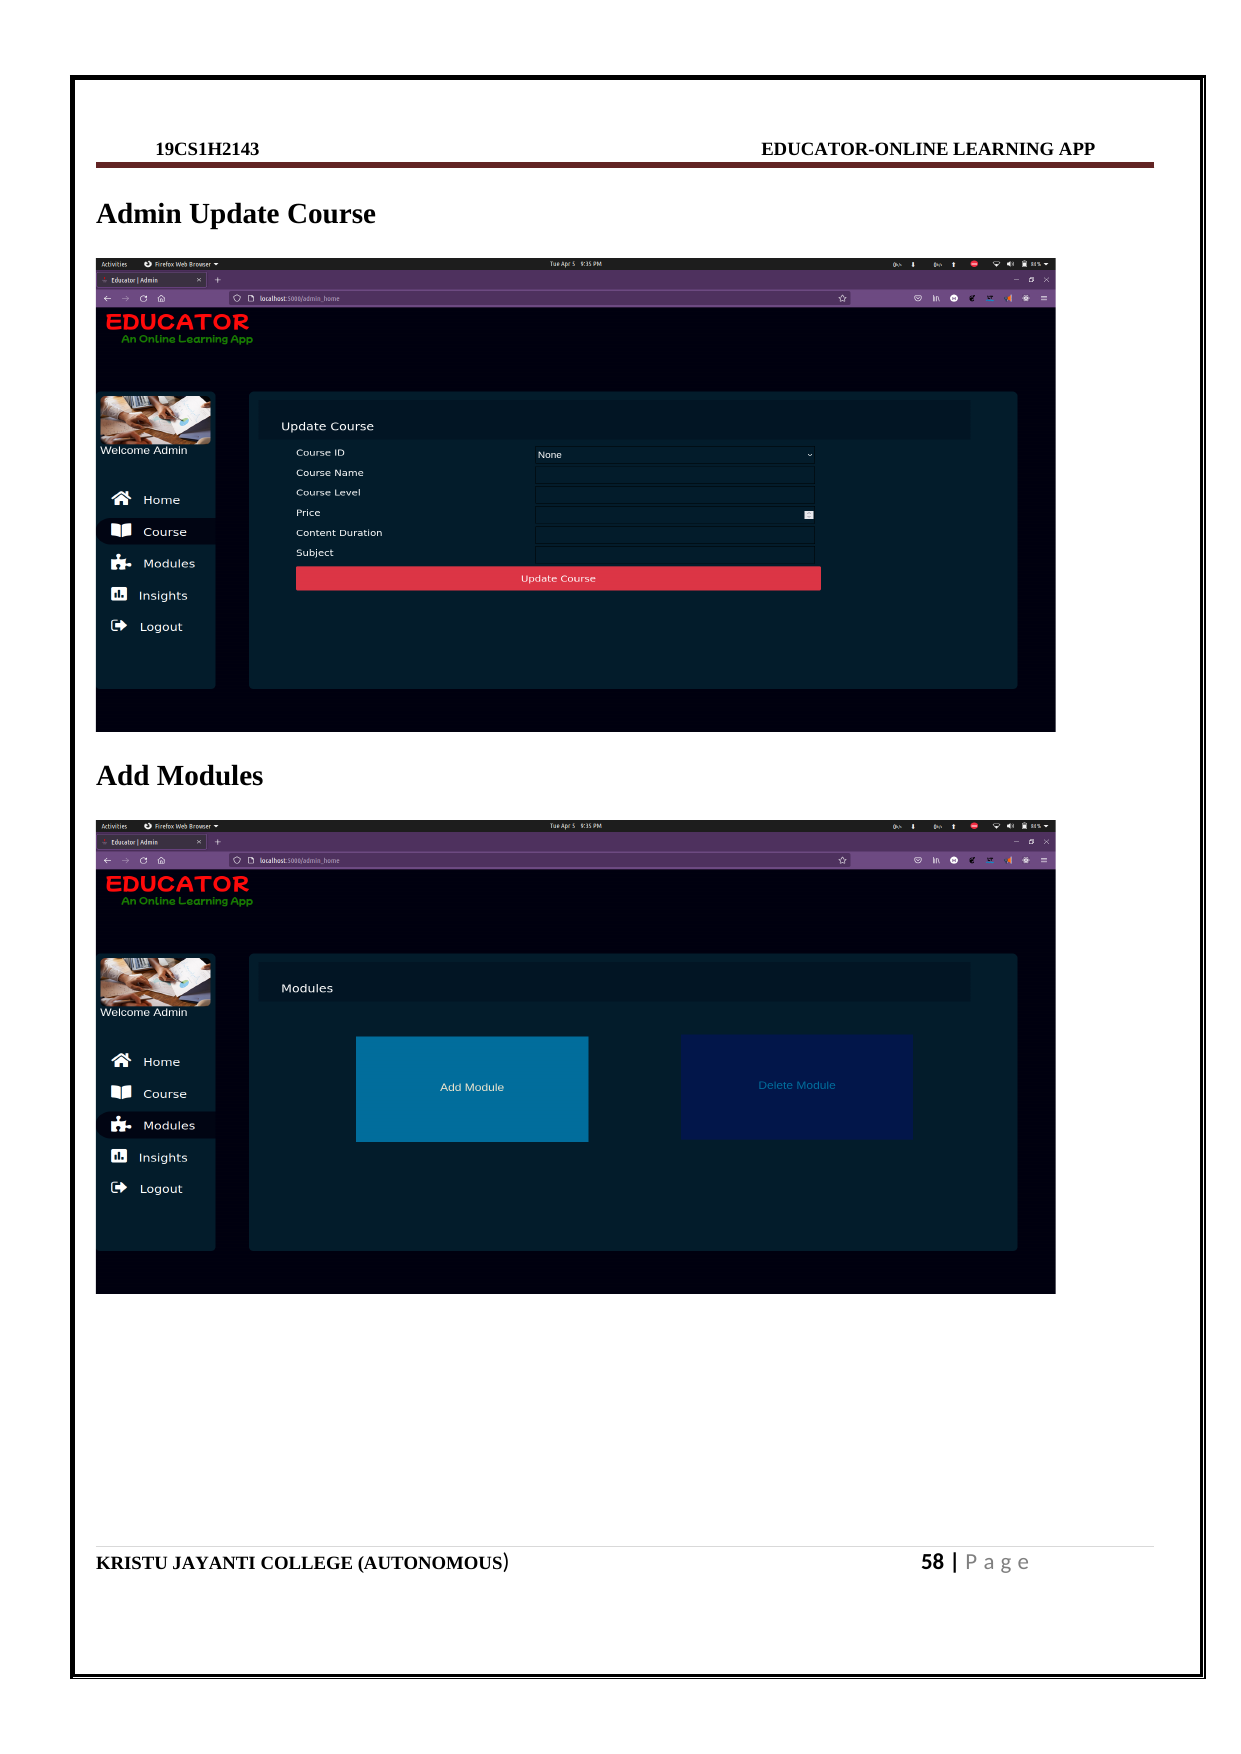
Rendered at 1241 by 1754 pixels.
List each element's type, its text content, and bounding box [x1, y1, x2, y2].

text Admin Update Course [96, 196, 1154, 230]
picture [95, 258, 1056, 732]
picture [95, 820, 1056, 1294]
text Add Modules [96, 758, 1154, 791]
